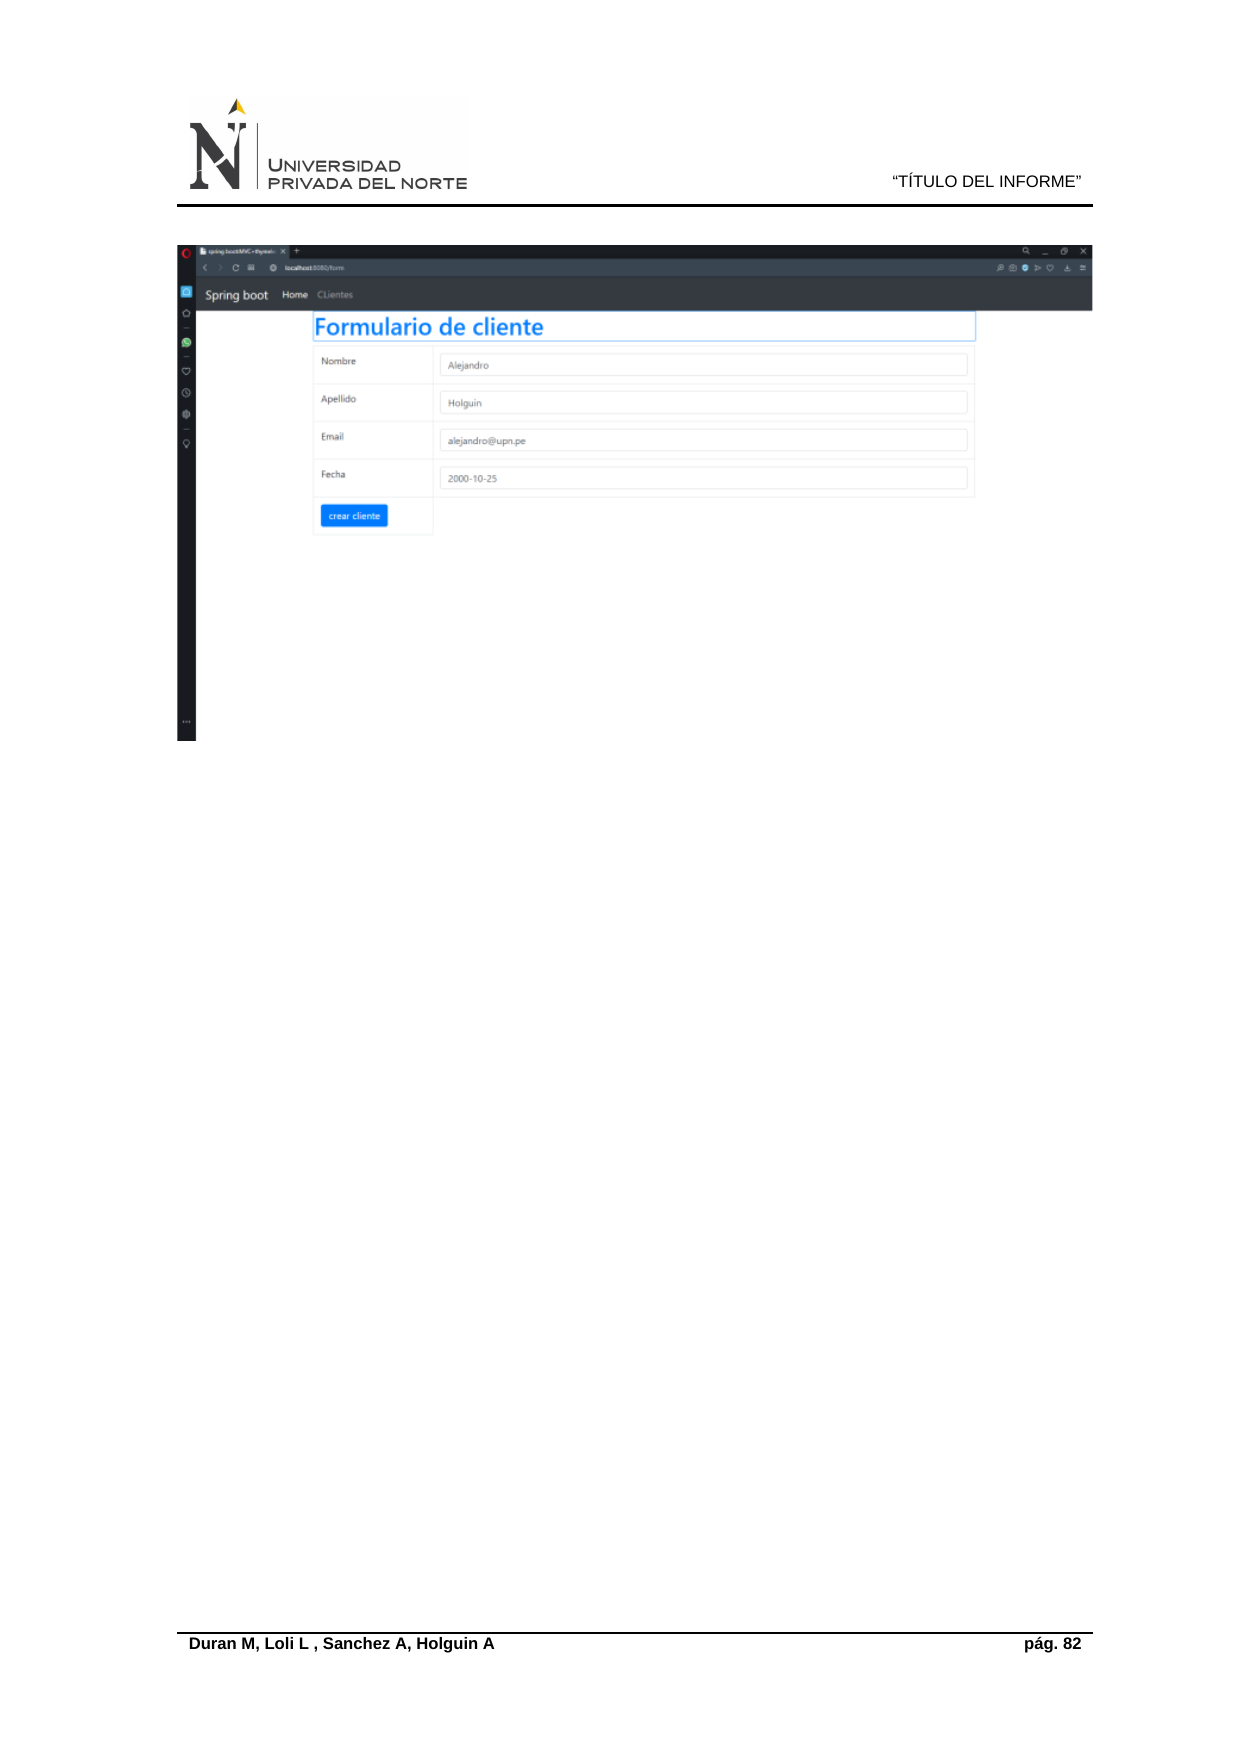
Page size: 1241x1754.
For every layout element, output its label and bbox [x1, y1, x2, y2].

picture [177, 245, 1093, 741]
picture [188, 95, 469, 191]
